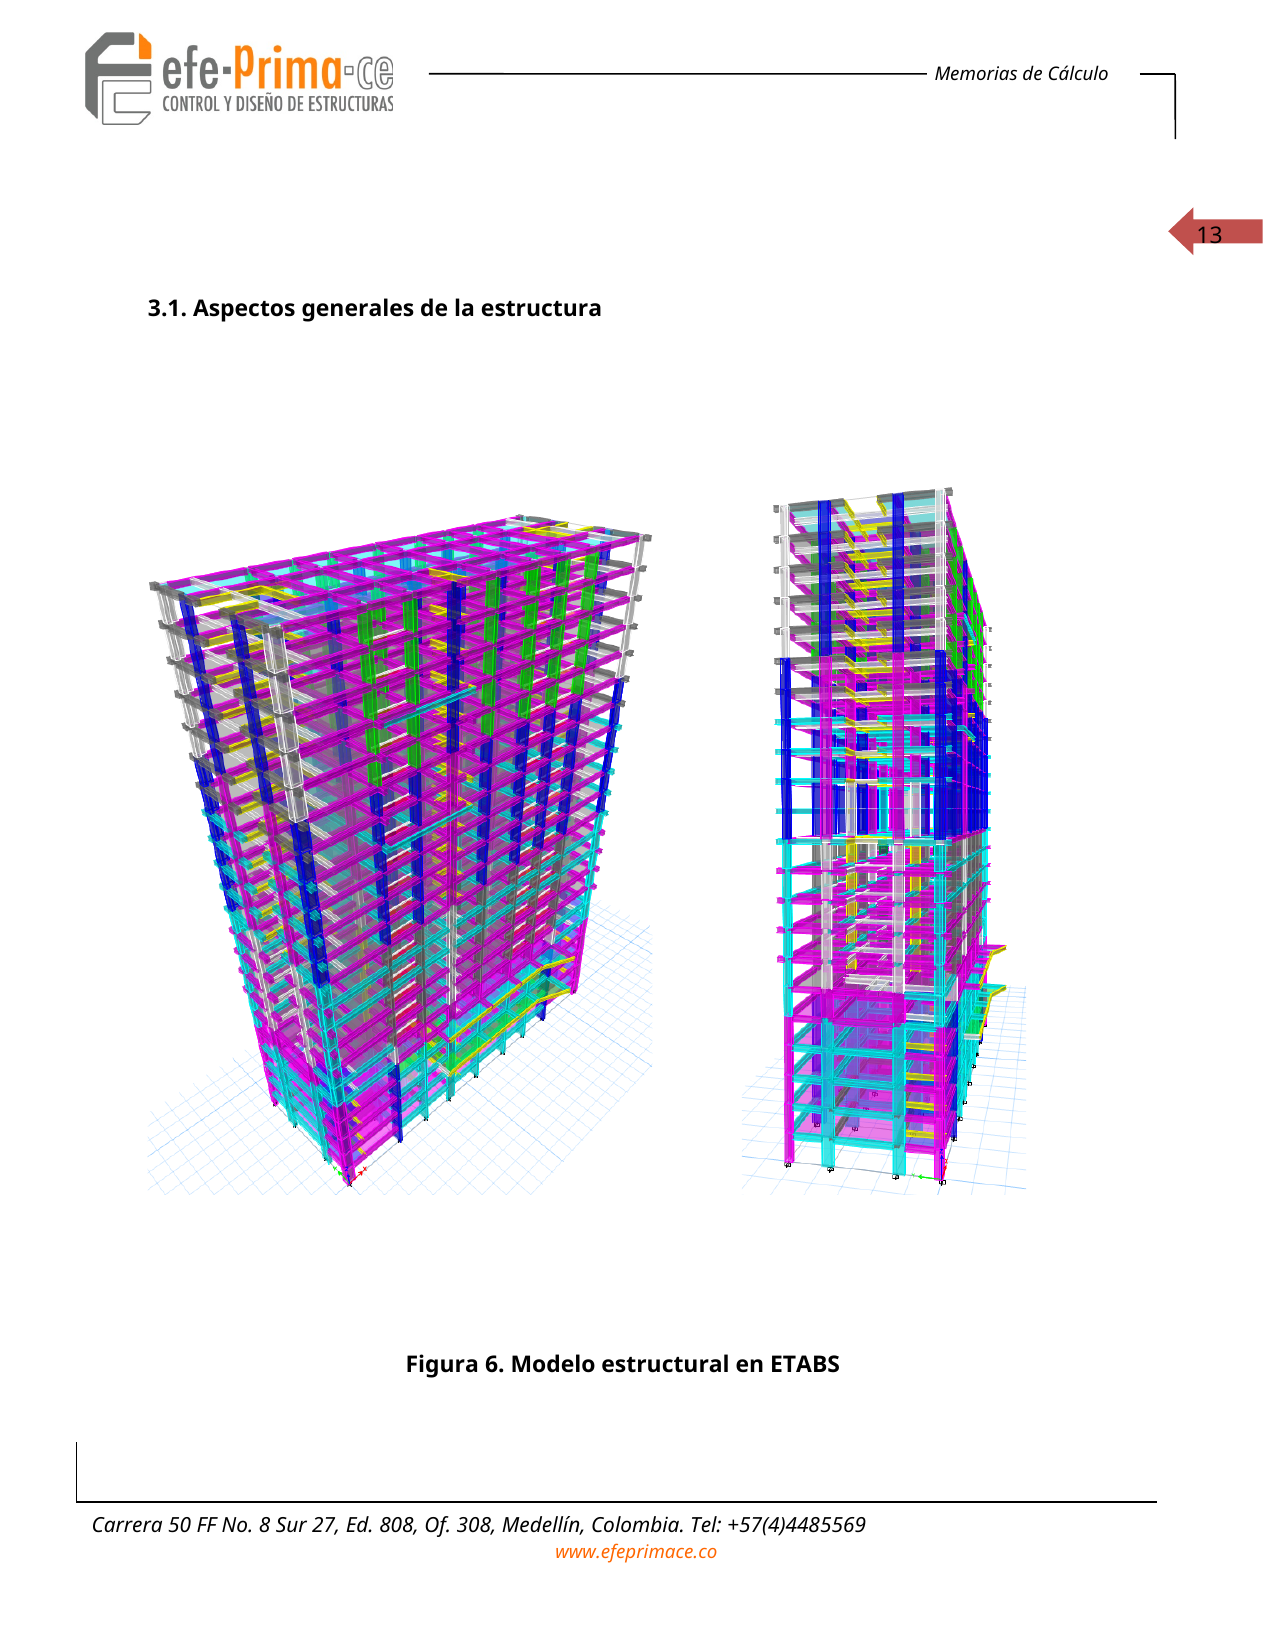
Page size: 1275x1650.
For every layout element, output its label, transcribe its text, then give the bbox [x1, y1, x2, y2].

text Figura 6. Modelo estructural en ETABS [148, 1348, 1098, 1380]
picture [741, 485, 1027, 1195]
subtitle 3.1. Aspectos generales de la estructura [148, 292, 1098, 323]
picture [147, 512, 653, 1195]
picture [85, 32, 393, 125]
